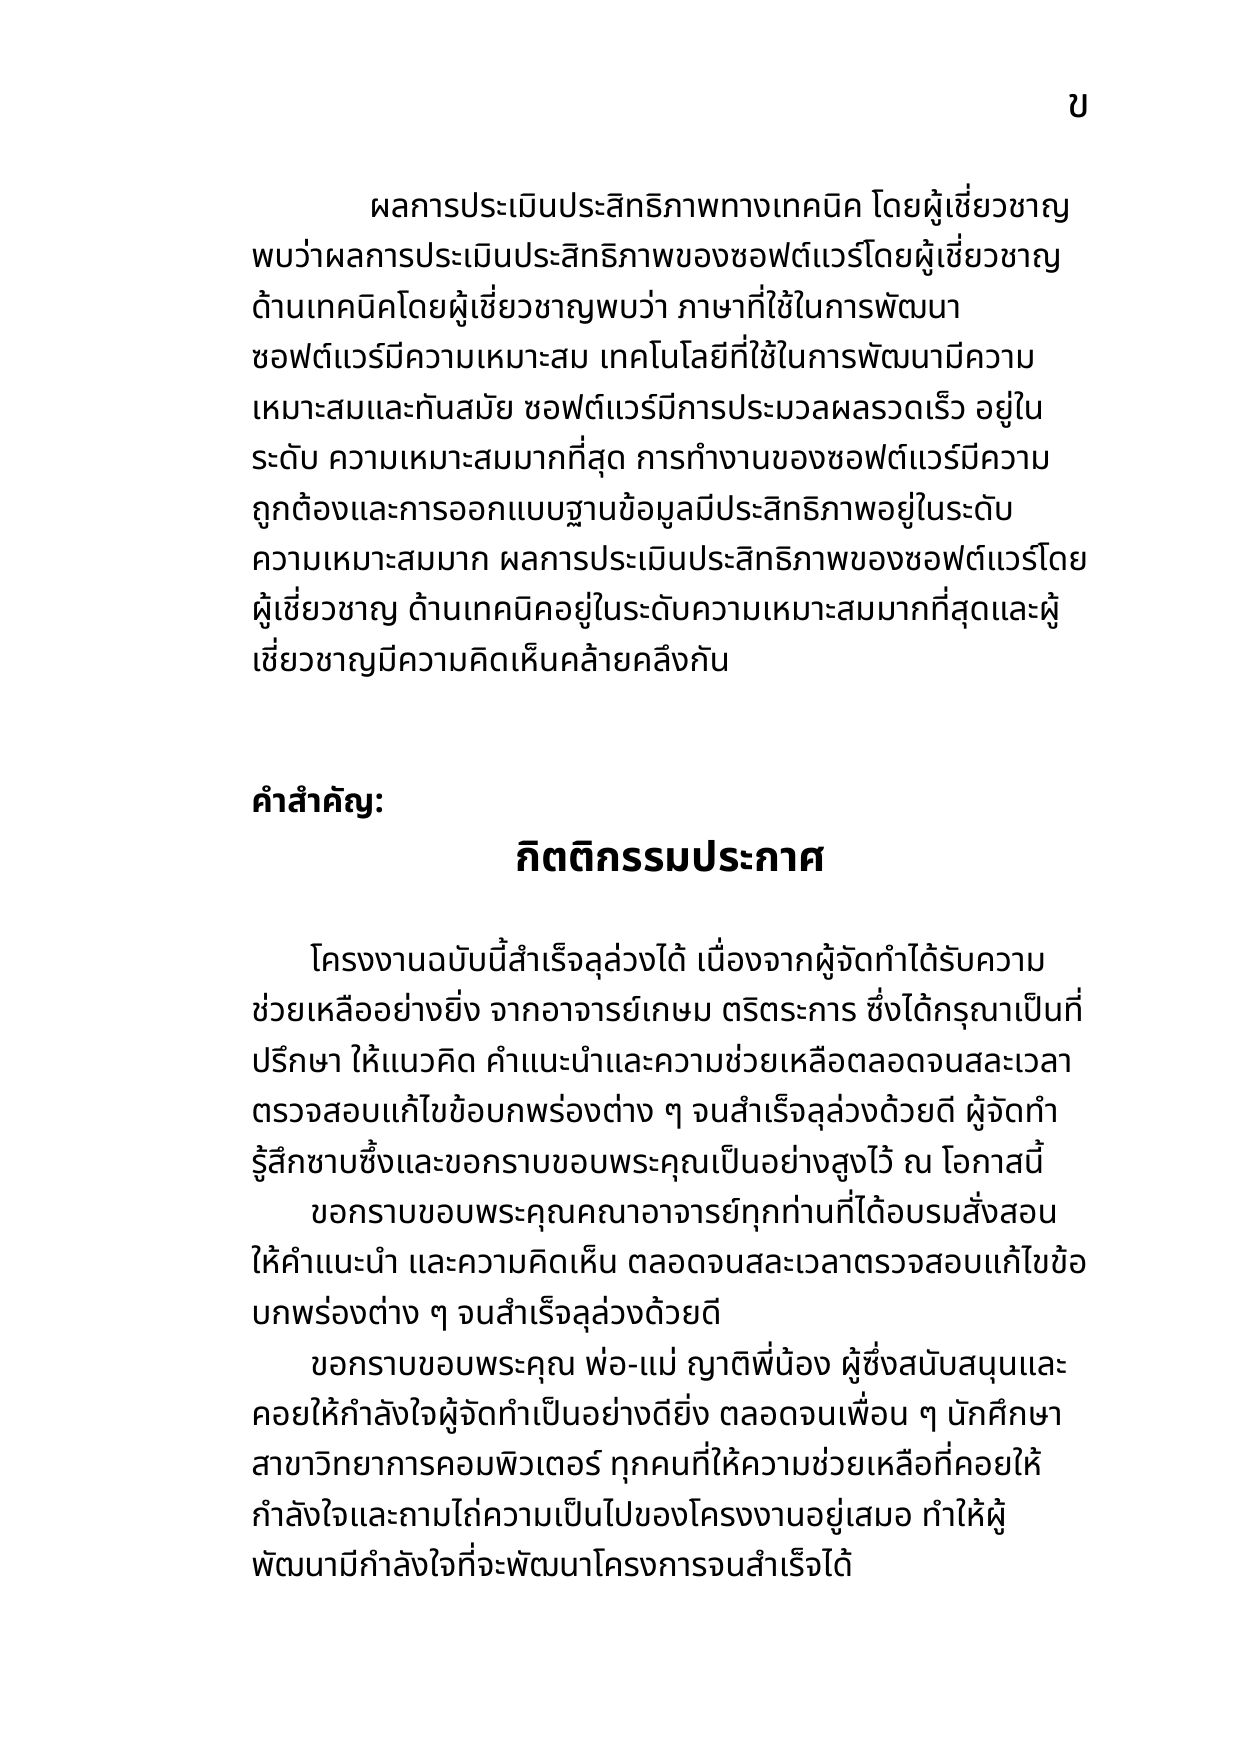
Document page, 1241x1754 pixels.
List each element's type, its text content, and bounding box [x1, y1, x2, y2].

text คำสำคัญ: [251, 777, 1090, 828]
text ผลการประเมินประสิทธิภาพทางเทคนิค โดยผู้เชี่ยวชาญพบว่าผลการประเมินประสิทธิภาพของซอฟต์แวร์โดยผู้เชี่ยวชาญ ด้านเทคนิคโดยผู้เชี่ยวชาญพบว่า ภาษาที่ใช้ในการพัฒนาซอฟต์แวร์มีความเหมาะสม เทคโนโลยีที่ใช้ในการพัฒนามีความเหมาะสมและทันสมัย ซอฟต์แวร์มีการประมวลผลรวดเร็ว อยู่ในระดับ ความเหมาะสมมากที่สุด การทำงานของซอฟต์แวร์มีความถูกต้องและการออกแบบฐานข้อมูลมีประสิทธิภาพอยู่ในระดับ ความเหมาะสมมาก ผลการประเมินประสิทธิภาพของซอฟต์แวร์โดยผู้เชี่ยวชาญ ด้านเทคนิคอยู่ในระดับความเหมาะสมมากที่สุดและผู้เชี่ยวชาญมีความคิดเห็นคล้ายคลึงกัน [251, 182, 1090, 686]
subtitle กิตติกรรมประกาศ [251, 828, 1090, 891]
text ขอกราบขอบพระคุณ พ่อ-แม่ ญาติพี่น้อง ผู้ซึ่งสนับสนุนและคอยให้กำลังใจผู้จัดทำเป็นอย่างดียิ่ง ตลอดจนเพื่อน ๆ นักศึกษาสาขาวิทยาการคอมพิวเตอร์ ทุกคนที่ให้ความช่วยเหลือที่คอยให้กำลังใจและถามไถ่ความเป็นไปของโครงงานอยู่เสมอ ทำให้ผู้พัฒนามีกำลังใจที่จะพัฒนาโครงการจนสำเร็จได้ [251, 1339, 1090, 1592]
text โครงงานฉบับนี้สำเร็จลุล่วงได้ เนื่องจากผู้จัดทำได้รับความช่วยเหลืออย่างยิ่ง จากอาจารย์เกษม ตริตระการ ซึ่งได้กรุณาเป็นที่ปรึกษา ให้แนวคิด คำแนะนำและความช่วยเหลือตลอดจนสละเวลาตรวจสอบแก้ไขข้อบกพร่องต่าง ๆ จนสำเร็จลุล่วงด้วยดี ผู้จัดทำรู้สึกซาบซึ้งและขอกราบขอบพระคุณเป็นอย่างสูงไว้ ณ โอกาสนี้ [251, 936, 1090, 1188]
text ขอกราบขอบพระคุณคณาอาจารย์ทุกท่านที่ได้อบรมสั่งสอน ให้คำแนะนำ และความคิดเห็น ตลอดจนสละเวลาตรวจสอบแก้ไขข้อบกพร่องต่าง ๆ จนสำเร็จลุล่วงด้วยดี [251, 1188, 1090, 1339]
